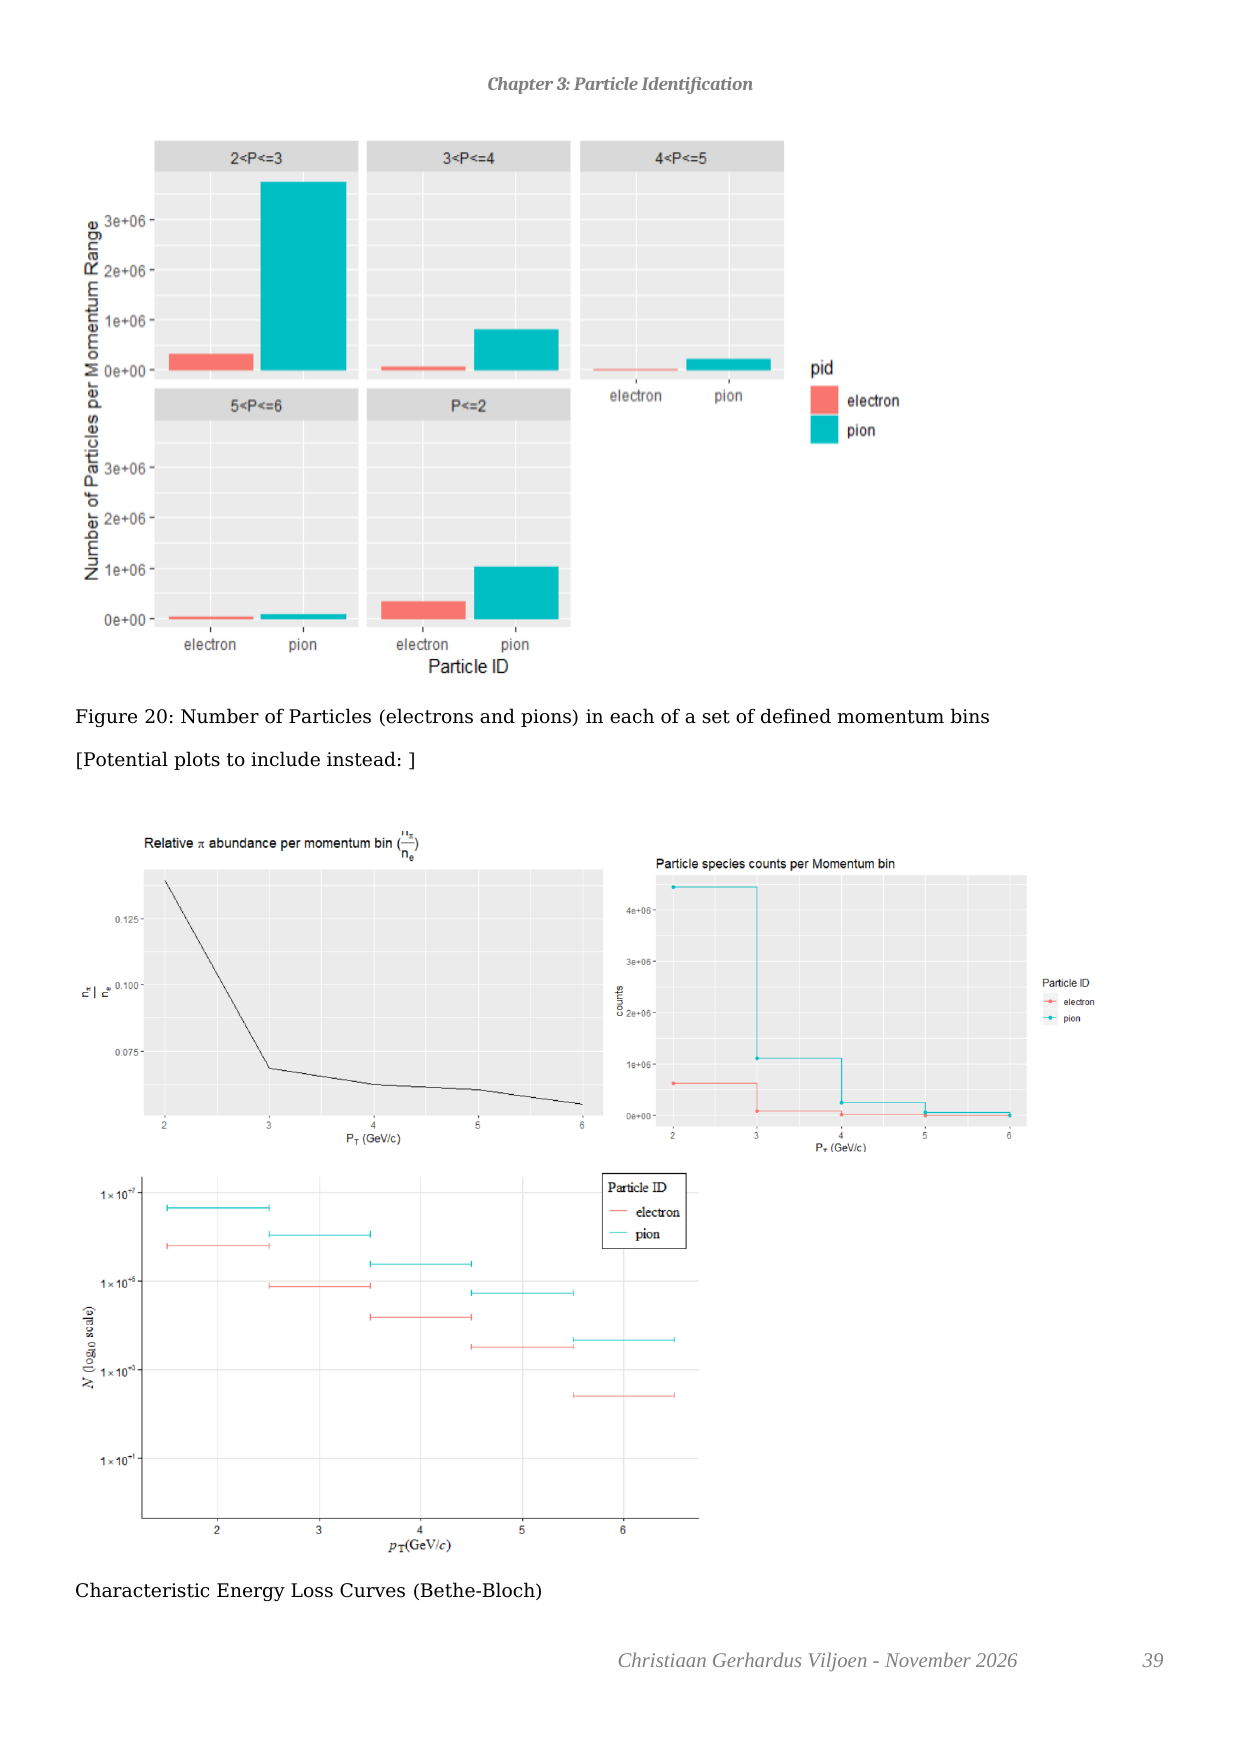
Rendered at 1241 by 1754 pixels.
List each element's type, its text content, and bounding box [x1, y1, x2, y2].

text Characteristic Energy Loss Curves (Bethe-Bloch) [75, 1579, 1165, 1602]
text [Potential plots to include instead: ] [75, 747, 1165, 770]
picture [75, 831, 1105, 1152]
picture [75, 132, 912, 686]
picture [75, 1171, 706, 1560]
text Figure 20: Number of Particles (electrons and pions) in each of a set of defined momentum bins [75, 705, 1165, 728]
